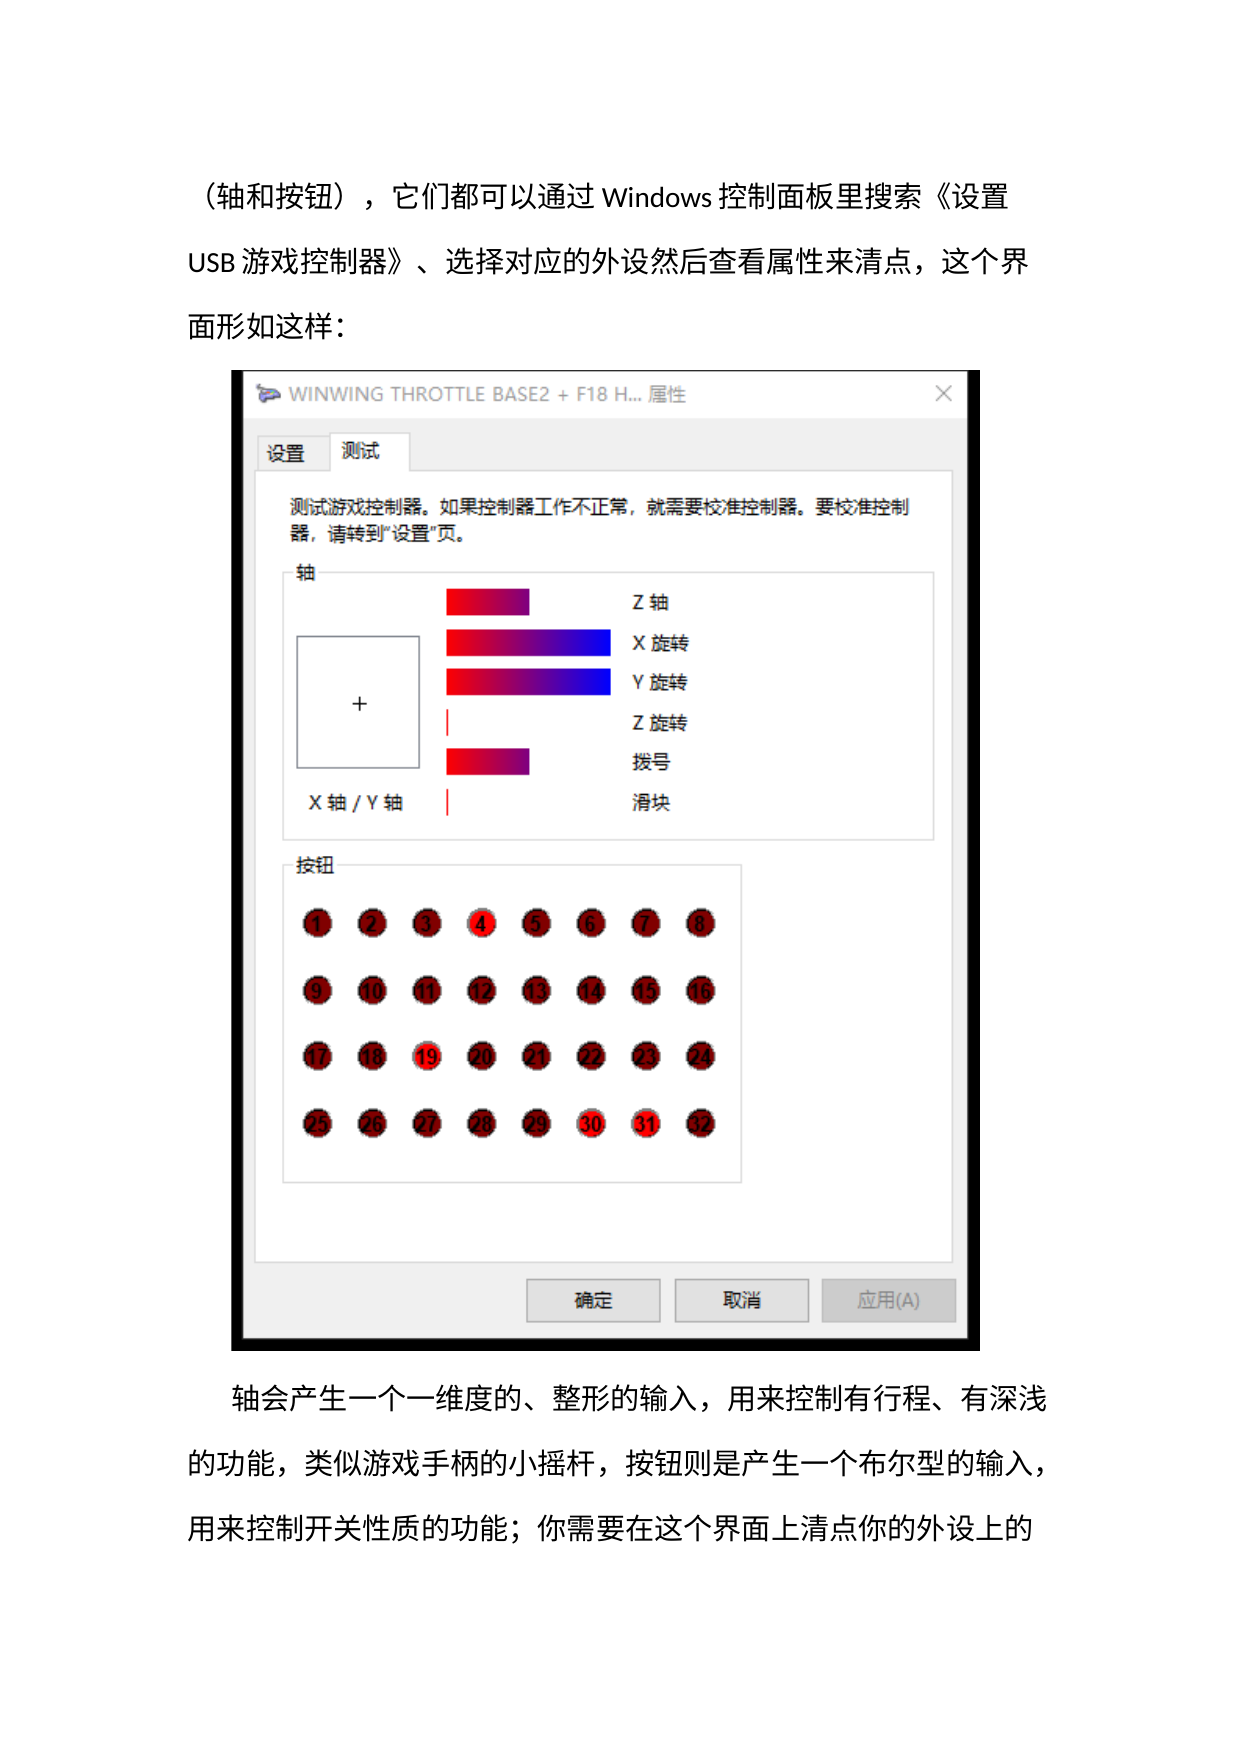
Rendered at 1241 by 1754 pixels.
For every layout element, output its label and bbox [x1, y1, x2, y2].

text [187, 162, 1053, 357]
text [187, 1364, 1053, 1559]
